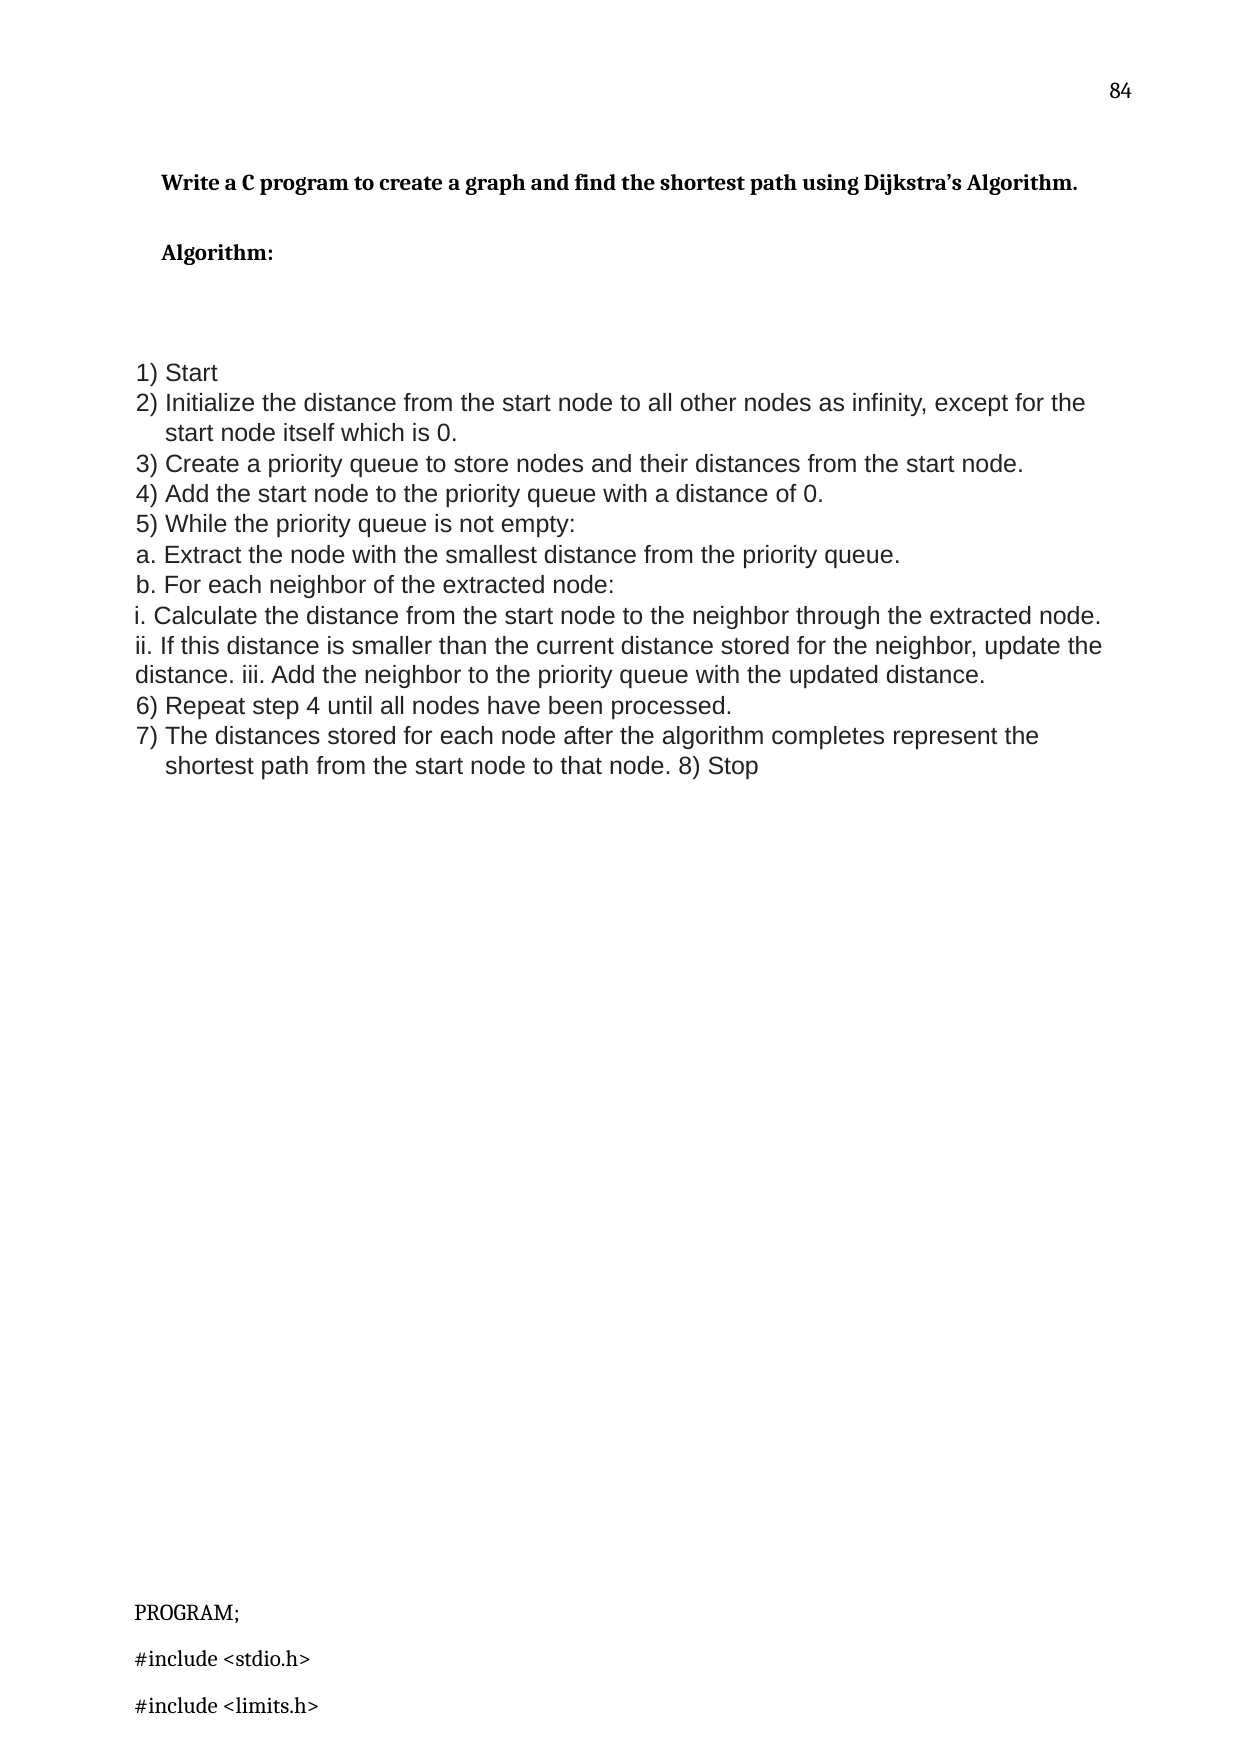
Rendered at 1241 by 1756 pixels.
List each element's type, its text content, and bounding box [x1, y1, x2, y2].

text i. Calculate the distance from the start node to the neighbor through the extracted node. ii. If this distance is smaller than the current distance stored for the neighbor, update the distance. iii. Add the neighbor to the priority queue with the updated distance. [134, 601, 1104, 689]
list Repeat step 4 until all nodes have been processed. [136, 691, 1136, 720]
list For each neighbor of the extracted node: [136, 570, 1136, 599]
list While the priority queue is not empty: [136, 509, 1136, 538]
list The distances stored for each node after the algorithm completes represent the shortest path from the start node to that node. 8) Stop [136, 721, 1136, 780]
list Extract the node with the smallest distance from the priority queue. [136, 540, 1136, 569]
text #include <limits.h> [134, 1692, 595, 1719]
text #include <stdio.h> [134, 1646, 595, 1672]
text PROGRAM; [134, 1599, 595, 1626]
text Write a C program to create a graph and find the shortest path using Dijkstra’s Algorithm. [161, 170, 1136, 196]
text Algorithm: [161, 239, 1136, 266]
list Initialize the distance from the start node to all other nodes as infinity, except for the start node itself which is 0. [136, 388, 1136, 447]
list Start [136, 358, 1136, 387]
list Add the start node to the priority queue with a distance of 0. [136, 479, 1136, 508]
list Create a priority queue to store nodes and their distances from the start node. [136, 449, 1136, 477]
